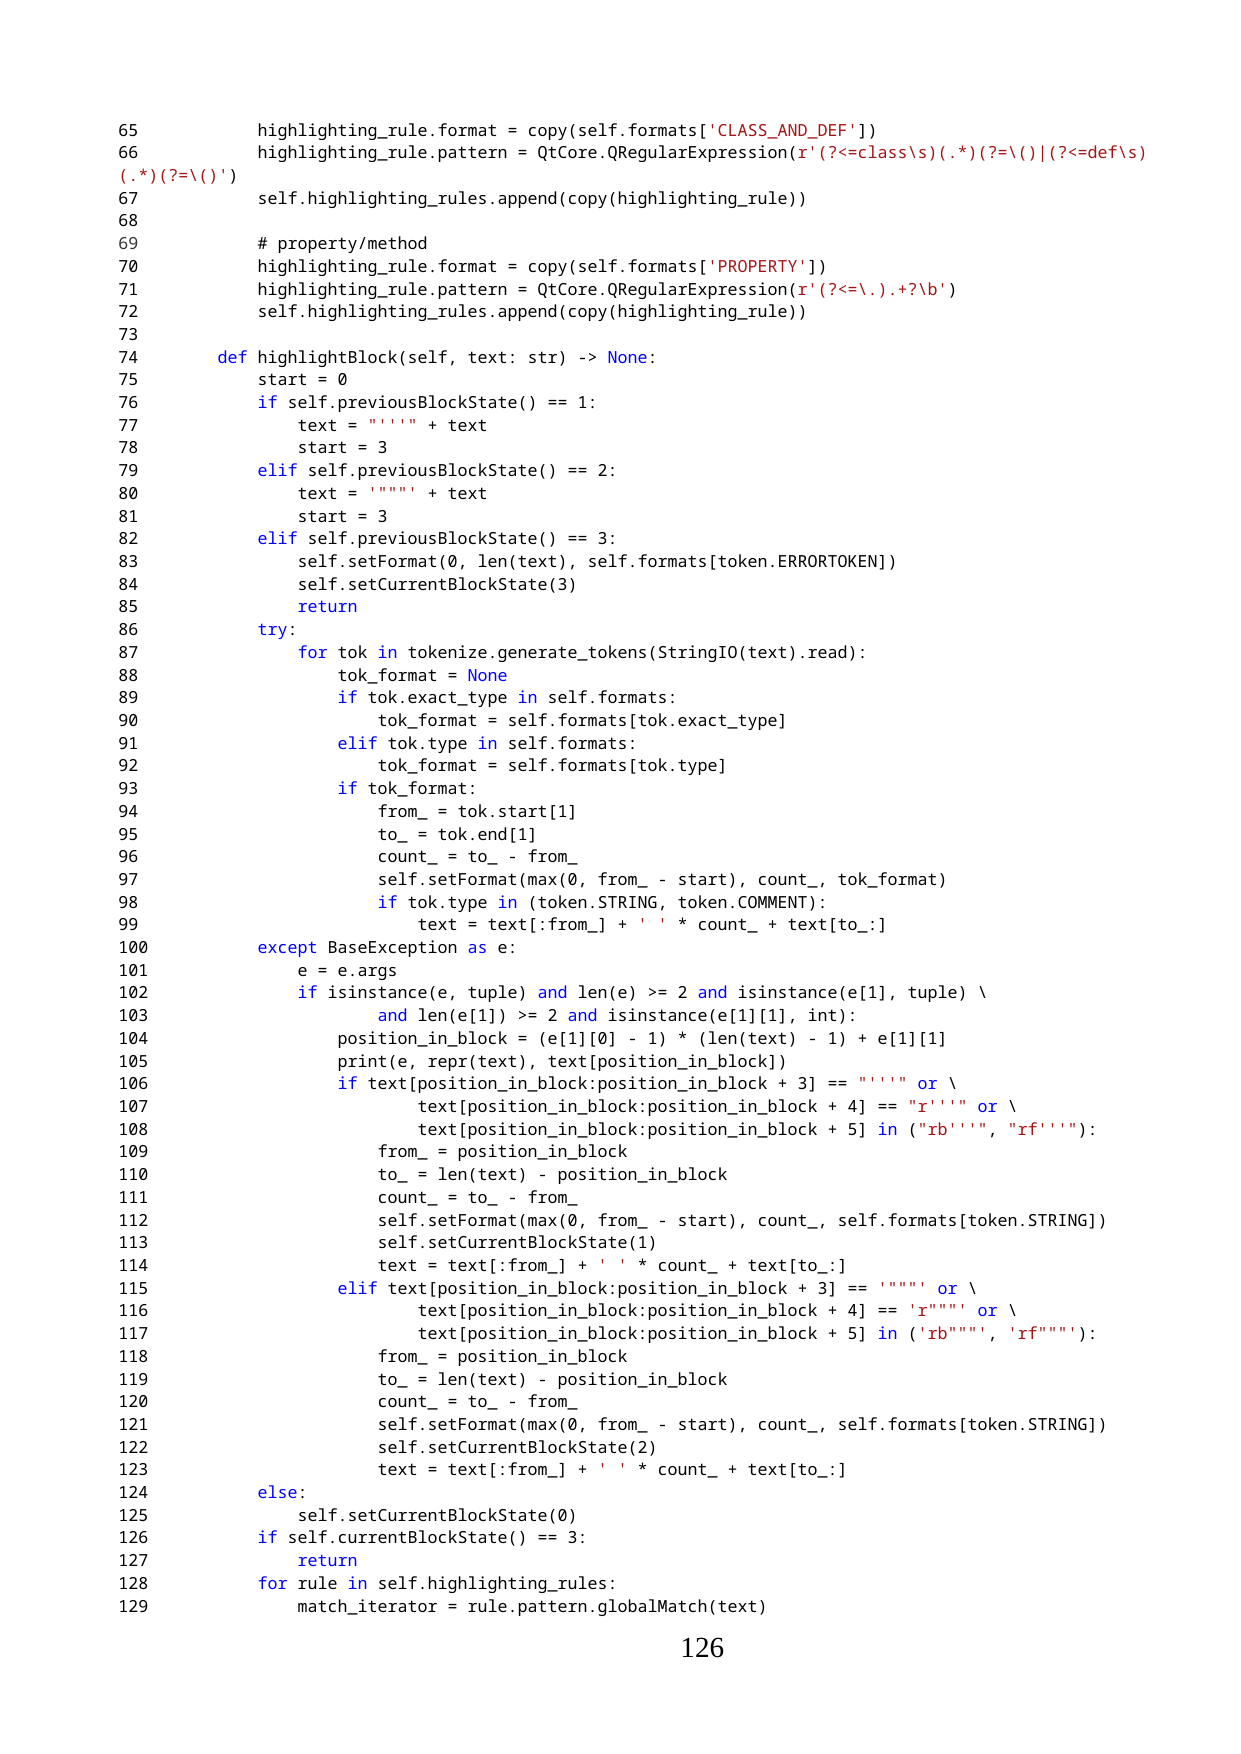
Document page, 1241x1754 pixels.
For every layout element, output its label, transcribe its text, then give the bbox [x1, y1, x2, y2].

text highlighting_rule.pattern = QtCore.QRegularExpression(r'(?<=\.).+?\b') [118, 277, 1152, 300]
text tok_format = None [118, 663, 1152, 686]
text self.setCurrentBlockState(3) [118, 572, 1152, 595]
text text = text[:from_] + ' ' * count_ + text[to_:] [118, 1253, 1152, 1276]
text highlighting_rule.format = copy(self.formats['PROPERTY']) [118, 254, 1152, 277]
text if text[position_in_block:position_in_block + 3] == "'''" or \ [118, 1072, 1152, 1094]
text text = "'''" + text [118, 413, 1152, 436]
text for rule in self.highlighting_rules: [118, 1571, 1152, 1594]
text text = text[:from_] + ' ' * count_ + text[to_:] [118, 1458, 1152, 1481]
text return [118, 1549, 1152, 1571]
text from_ = tok.start[1] [118, 799, 1152, 822]
text text[position_in_block:position_in_block + 4] == "r'''" or \ [118, 1094, 1152, 1117]
text count_ = to_ - from_ [118, 1390, 1152, 1412]
text return [118, 595, 1152, 618]
text to_ = len(text) - position_in_block [118, 1163, 1152, 1185]
text and len(e[1]) >= 2 and isinstance(e[1][1], int): [118, 1004, 1152, 1026]
text if self.currentBlockState() == 3: [118, 1526, 1152, 1549]
text from_ = position_in_block [118, 1344, 1152, 1367]
text highlighting_rule.format = copy(self.formats['CLASS_AND_DEF']) [118, 118, 1152, 141]
text elif self.previousBlockState() == 2: [118, 459, 1152, 481]
text count_ = to_ - from_ [118, 1185, 1152, 1208]
text elif text[position_in_block:position_in_block + 3] == '"""' or \ [118, 1276, 1152, 1299]
text def highlightBlock(self, text: str) -> None: [118, 345, 1152, 368]
text text = '"""' + text [118, 481, 1152, 504]
text text = text[:from_] + ' ' * count_ + text[to_:] [118, 913, 1152, 936]
text self.setFormat(0, len(text), self.formats[token.ERRORTOKEN]) [118, 549, 1152, 572]
text # property/method [118, 232, 1152, 254]
text self.setCurrentBlockState(1) [118, 1231, 1152, 1253]
text start = 3 [118, 436, 1152, 459]
text self.setFormat(max(0, from_ - start), count_, tok_format) [118, 867, 1152, 890]
text elif tok.type in self.formats: [118, 731, 1152, 754]
text highlighting_rule.pattern = QtCore.QRegularExpression(r'(?<=class\s)(.*)(?=\()|(?<=def\s)(.*)(?=\()') [118, 141, 1152, 186]
text text[position_in_block:position_in_block + 5] in ('rb"""', 'rf"""'): [118, 1322, 1152, 1344]
text tok_format = self.formats[tok.type] [118, 754, 1152, 777]
text except BaseException as e: [118, 936, 1152, 958]
text if self.previousBlockState() == 1: [118, 391, 1152, 413]
text if isinstance(e, tuple) and len(e) >= 2 and isinstance(e[1], tuple) \ [118, 981, 1152, 1004]
text text[position_in_block:position_in_block + 4] == 'r"""' or \ [118, 1299, 1152, 1322]
text e = e.args [118, 958, 1152, 981]
text elif self.previousBlockState() == 3: [118, 527, 1152, 549]
text text[position_in_block:position_in_block + 5] in ("rb'''", "rf'''"): [118, 1117, 1152, 1140]
text print(e, repr(text), text[position_in_block]) [118, 1049, 1152, 1072]
text start = 3 [118, 504, 1152, 527]
text if tok.exact_type in self.formats: [118, 686, 1152, 708]
text self.highlighting_rules.append(copy(highlighting_rule)) [118, 186, 1152, 209]
text self.setFormat(max(0, from_ - start), count_, self.formats[token.STRING]) [118, 1412, 1152, 1435]
text if tok.type in (token.STRING, token.COMMENT): [118, 890, 1152, 913]
text self.setCurrentBlockState(0) [118, 1503, 1152, 1526]
text self.setCurrentBlockState(2) [118, 1435, 1152, 1458]
text else: [118, 1481, 1152, 1503]
text to_ = tok.end[1] [118, 822, 1152, 845]
text to_ = len(text) - position_in_block [118, 1367, 1152, 1390]
text self.highlighting_rules.append(copy(highlighting_rule)) [118, 300, 1152, 322]
text tok_format = self.formats[tok.exact_type] [118, 708, 1152, 731]
text for tok in tokenize.generate_tokens(StringIO(text).read): [118, 640, 1152, 663]
text start = 0 [118, 368, 1152, 391]
text position_in_block = (e[1][0] - 1) * (len(text) - 1) + e[1][1] [118, 1026, 1152, 1049]
text count_ = to_ - from_ [118, 845, 1152, 867]
text try: [118, 618, 1152, 640]
text match_iterator = rule.pattern.globalMatch(text) [118, 1594, 1152, 1617]
text self.setFormat(max(0, from_ - start), count_, self.formats[token.STRING]) [118, 1208, 1152, 1231]
text if tok_format: [118, 777, 1152, 799]
text from_ = position_in_block [118, 1140, 1152, 1163]
